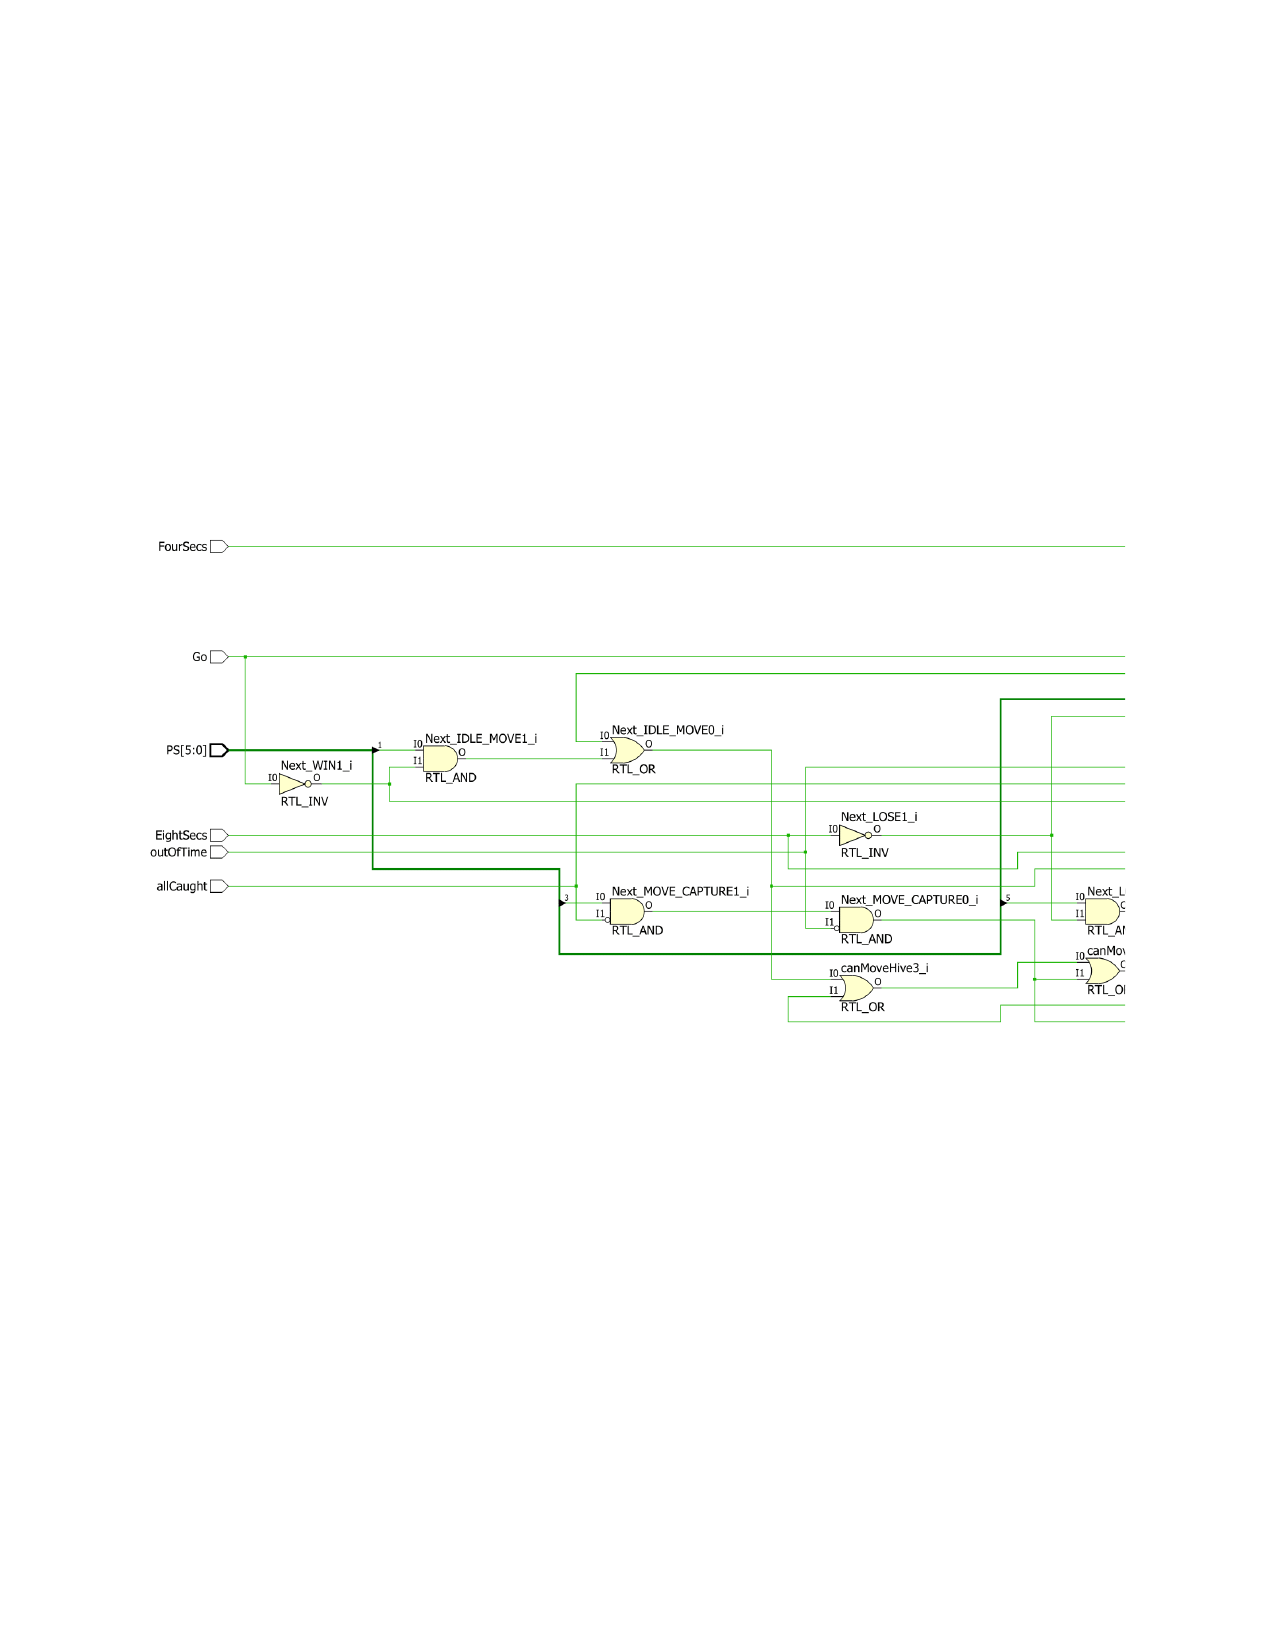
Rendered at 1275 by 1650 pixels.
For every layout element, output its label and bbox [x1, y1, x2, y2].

picture [150, 150, 1125, 1413]
